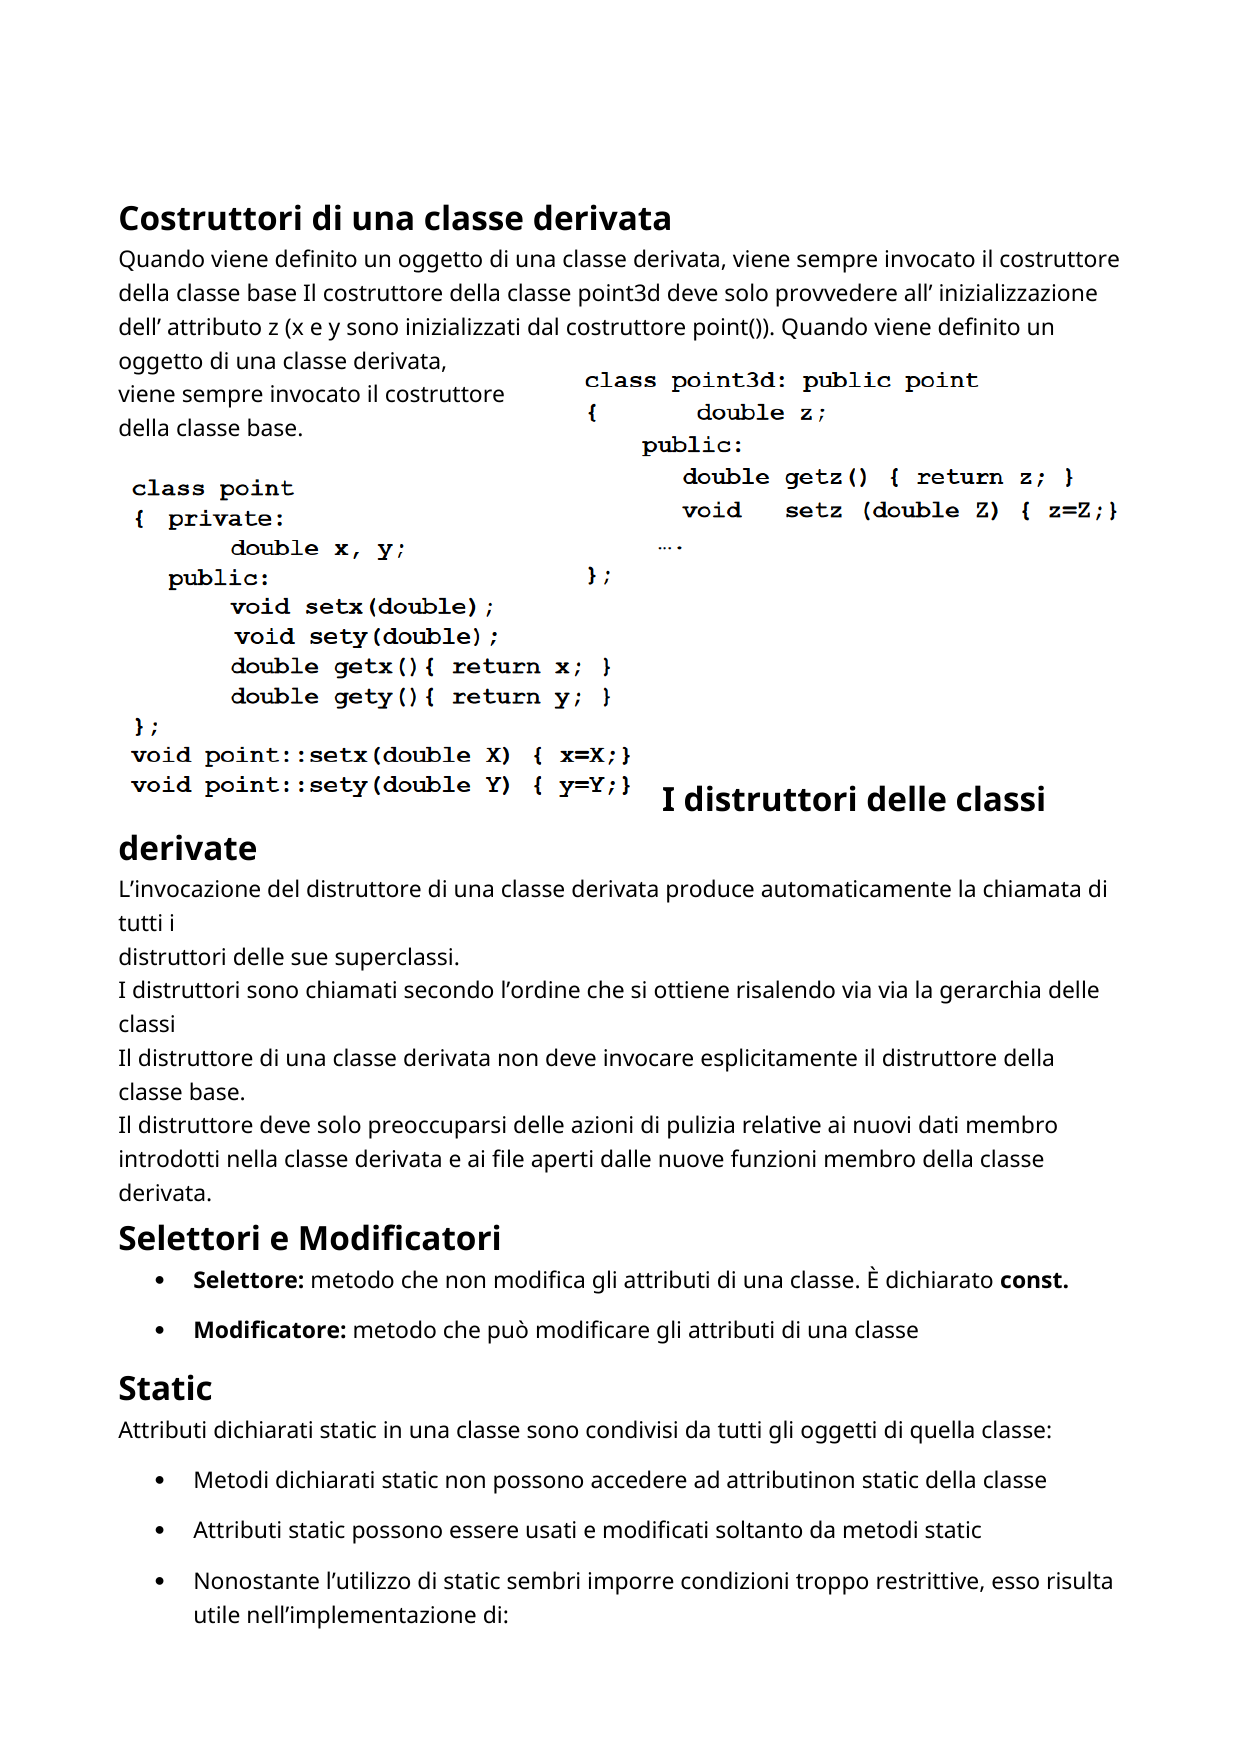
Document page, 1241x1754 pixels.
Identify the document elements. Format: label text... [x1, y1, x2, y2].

list Nonostante l’utilizzo di static sembri imporre condizioni troppo restrittive, esso risulta utile nell’implementazione di: [156, 1565, 1122, 1630]
list Attributi static possono essere usati e modificati soltanto da metodi static [156, 1514, 1122, 1546]
text Il distruttore deve solo preoccuparsi delle azioni di pulizia relative ai nuovi dati membro introdotti nella classe derivata e ai file aperti dalle nuove funzioni membro della classe derivata. [118, 1109, 1122, 1208]
list Metodi dichiarati static non possono accedere ad attributinon static della classe [156, 1464, 1122, 1495]
text Selettori e Modificatori [118, 1215, 1122, 1260]
text distruttori delle sue superclassi. [118, 941, 1122, 972]
text I distruttori sono chiamati secondo l’ordine che si ottiene risalendo via via la gerarchia delle classi [118, 974, 1122, 1039]
list Selettore: metodo che non modifica gli attributi di una classe. È dichiarato const. [156, 1264, 1122, 1295]
text Static [118, 1365, 1122, 1410]
text I distruttori delle classi derivate [118, 775, 1122, 870]
text L’invocazione del distruttore di una classe derivata produce automaticamente la chiamata di tutti i [118, 873, 1122, 938]
text Attributi dichiarati static in una classe sono condivisi da tutti gli oggetti di quella classe: [118, 1414, 1122, 1445]
picture [118, 363, 1123, 814]
text Quando viene definito un oggetto di una classe derivata, viene sempre invocato il costruttore della classe base Il costruttore della classe point3d deve solo provvedere all’ inizializzazione dell’ attributo z (x e y sono inizializzati dal costruttore point()). Quando viene definito un oggetto di una classe derivata, viene sempre invocato il costruttore della classe base. [118, 243, 1122, 443]
list Modificatore: metodo che può modificare gli attributi di una classe [156, 1314, 1122, 1346]
text Il distruttore di una classe derivata non deve invocare esplicitamente il distruttore della classe base. [118, 1042, 1122, 1107]
text Costruttori di una classe derivata [118, 194, 1122, 240]
